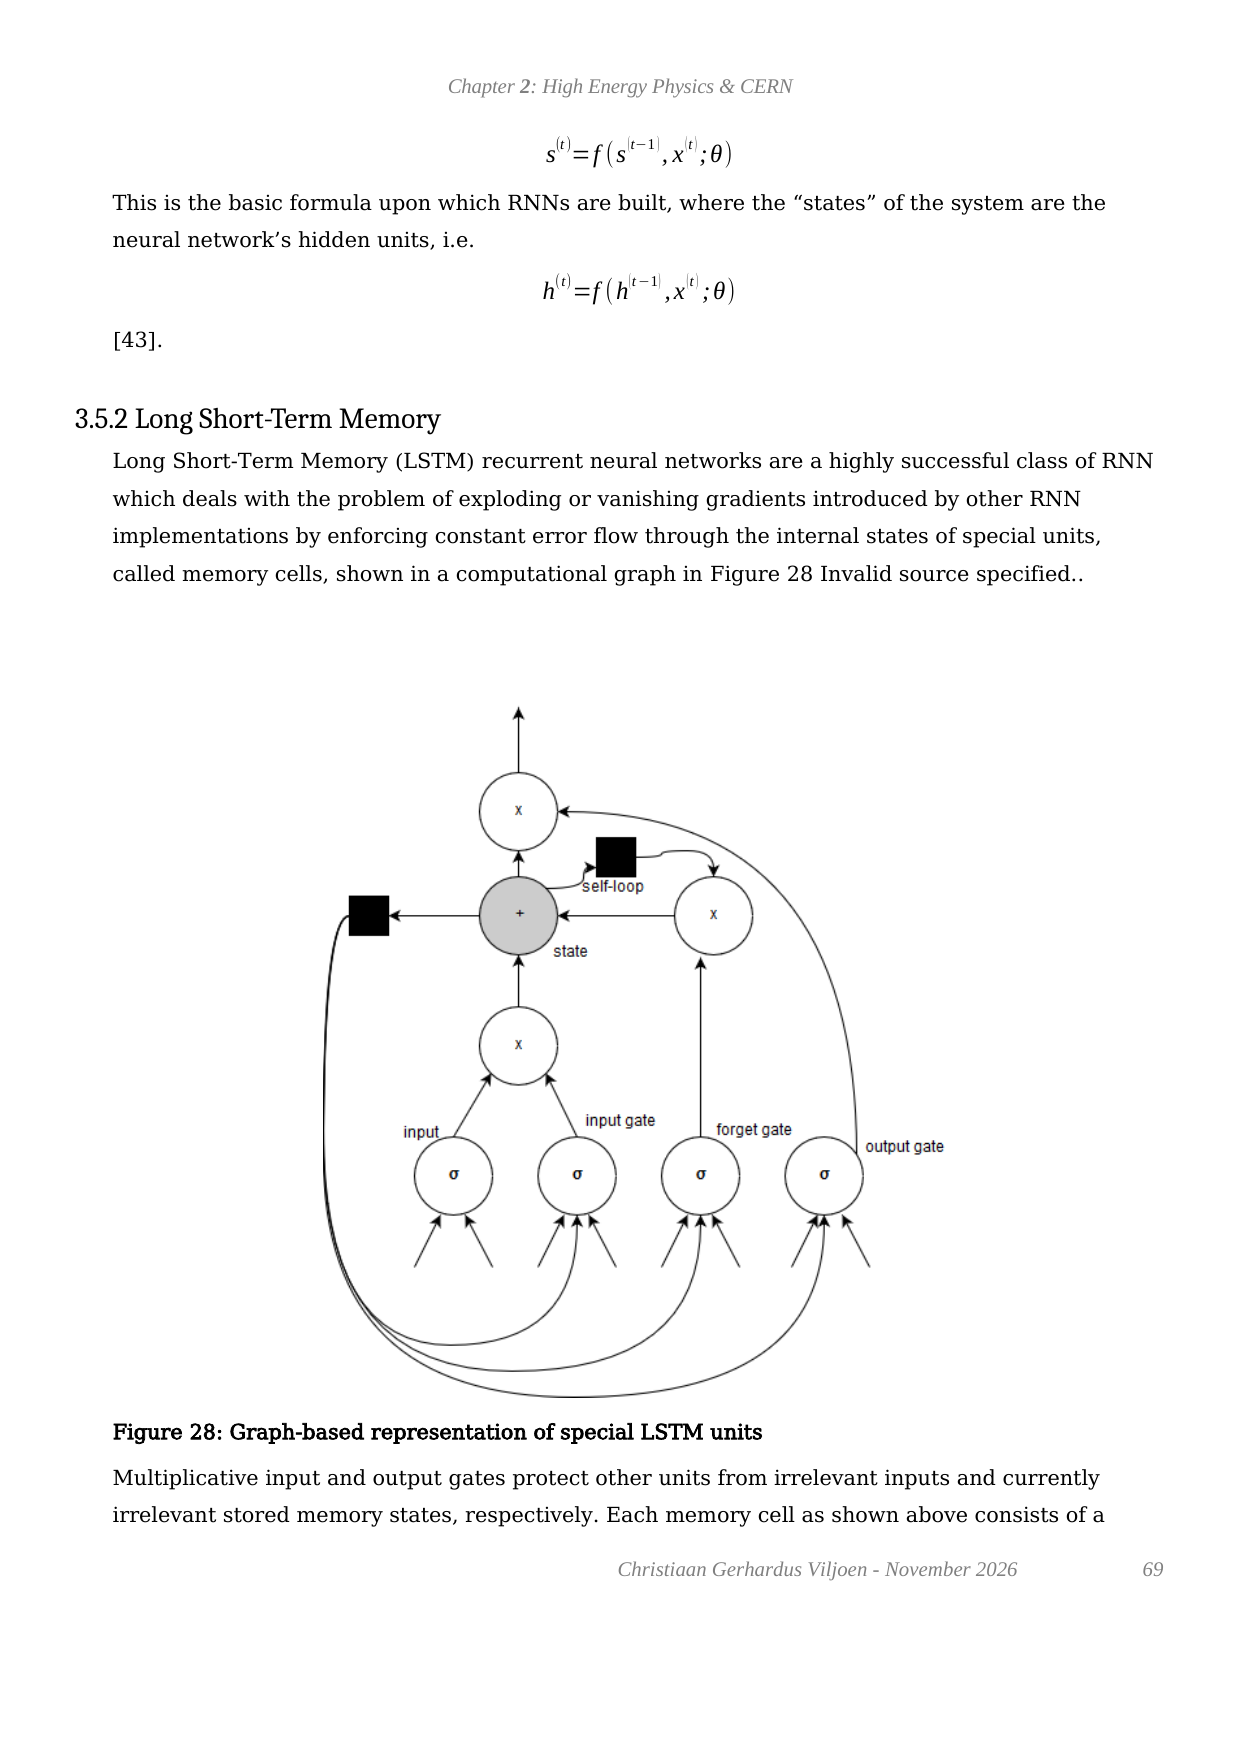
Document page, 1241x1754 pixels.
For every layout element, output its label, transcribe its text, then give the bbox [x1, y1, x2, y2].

text Figure 28: Graph-based representation of special LSTM units [112, 1418, 1165, 1443]
text This is the basic formula upon which RNNs are built, where the “states” of the system are the neural network’s hidden units, i.e. [112, 189, 1165, 252]
picture [323, 698, 955, 1398]
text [112, 1464, 1165, 1527]
subtitle Long Short-Term Memory [75, 402, 1165, 436]
text . [112, 327, 1165, 352]
text Long Short-Term Memory (LSTM) recurrent neural networks are a highly successful class of RNN which deals with the problem of exploding or vanishing gradients introduced by other RNN implementations by enforcing constant error flow through the internal states of special units, called memory cells, shown in a computational graph in Figure 28 . [112, 448, 1165, 586]
